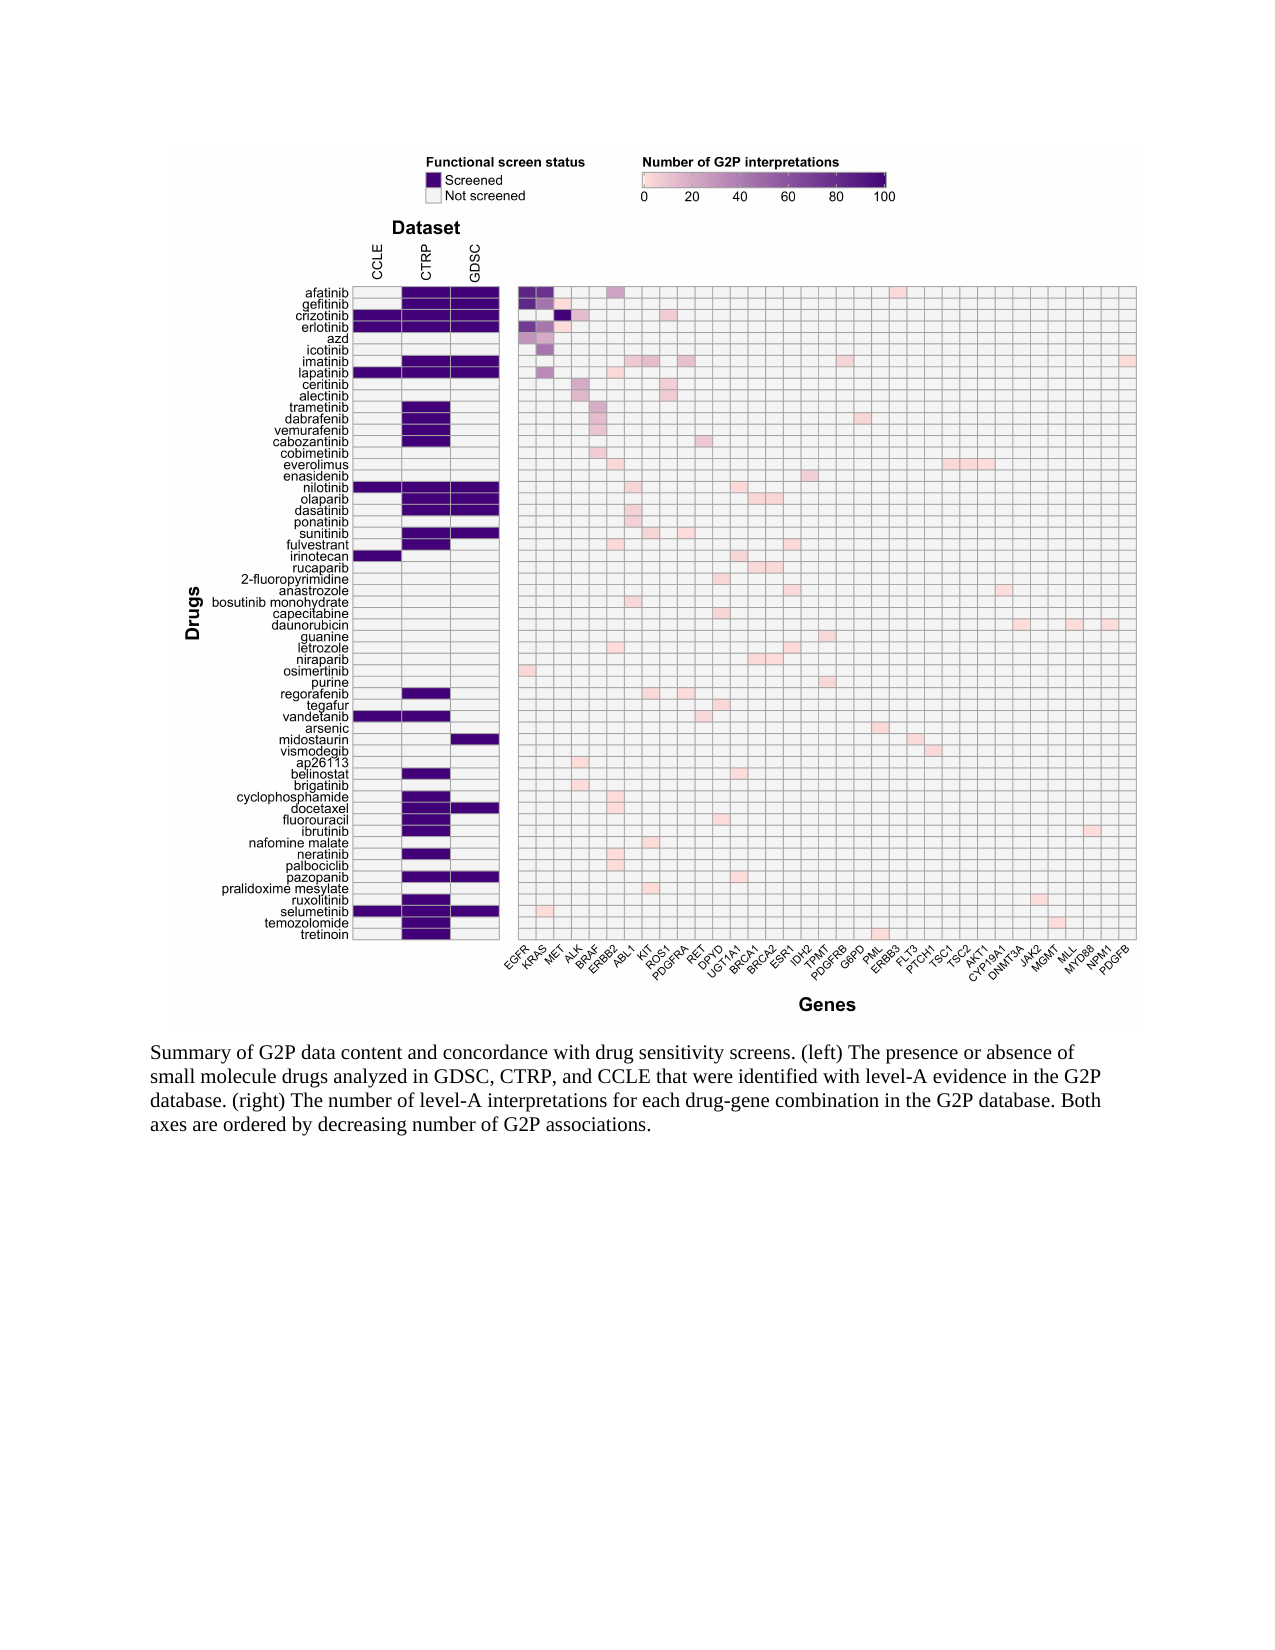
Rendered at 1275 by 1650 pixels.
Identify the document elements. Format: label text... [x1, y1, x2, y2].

picture [168, 150, 1144, 1028]
text Summary of G2P data content and concordance with drug sensitivity screens. (left) The presence or absence of small molecule drugs analyzed in GDSC, CTRP, and CCLE that were identified with level-A evidence in the G2P database. (right) The number of level-A interpretations for each drug-gene combination in the G2P database. Both axes are ordered by decreasing number of G2P associations. [150, 1040, 1125, 1136]
